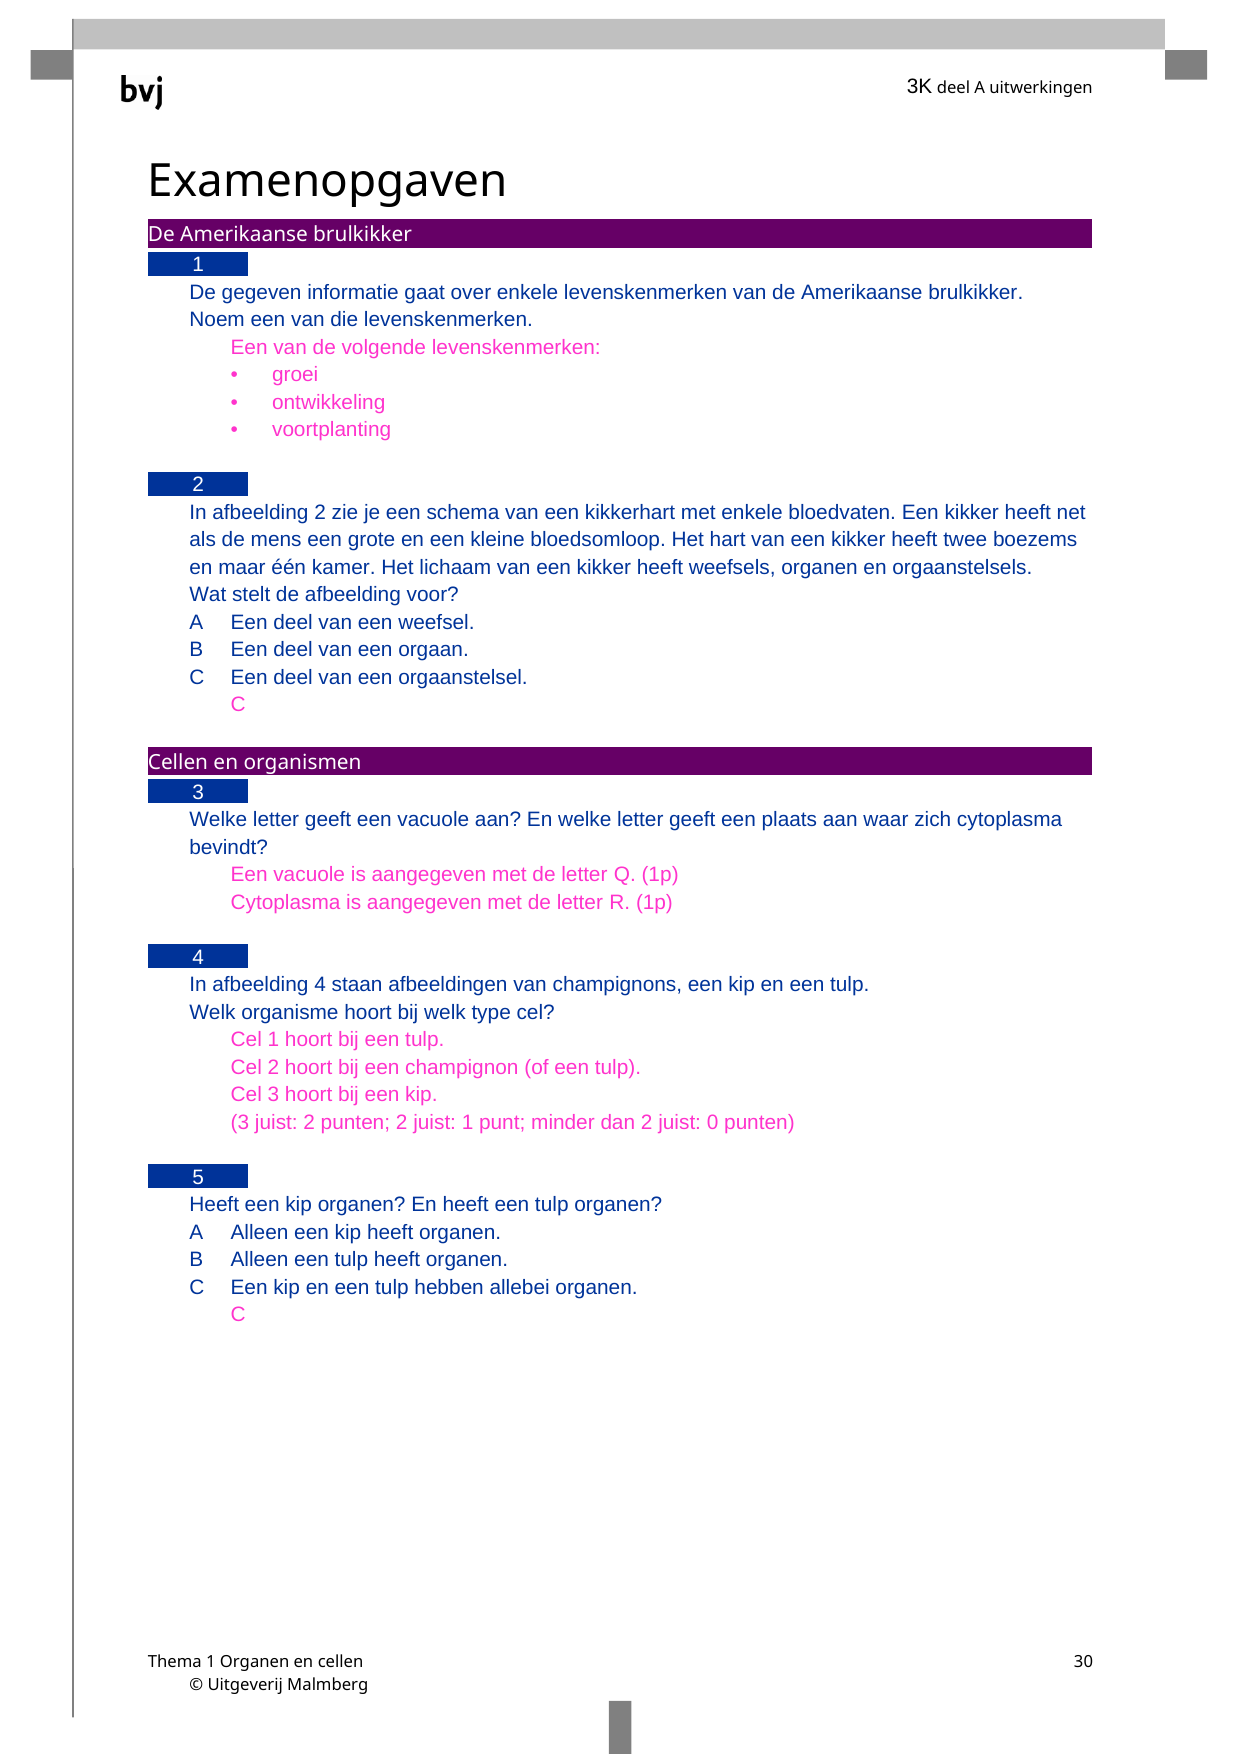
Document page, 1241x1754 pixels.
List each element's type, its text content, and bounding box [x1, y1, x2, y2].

text Cel 2 hoort bij een champignon (of een tulp). [230, 1054, 1092, 1078]
text A Een deel van een weefsel. [189, 609, 1092, 633]
picture [121, 75, 162, 110]
text Een van de volgende levenskenmerken: [230, 334, 1092, 358]
text 1 [148, 252, 248, 276]
text Welke letter geeft een vacuole aan? En welke letter geeft een plaats aan waar zich cytoplasma bevindt? [189, 807, 1092, 858]
text Cel 3 hoort bij een kip. [230, 1082, 1092, 1106]
text Een vacuole is aangegeven met de letter Q. (1p) [230, 862, 1092, 886]
text B Alleen een tulp heeft organen. [189, 1247, 1092, 1271]
text Cellen en organismen [148, 747, 1092, 775]
text A Alleen een kip heeft organen. [189, 1219, 1092, 1243]
text C [230, 692, 1092, 716]
text (3 juist: 2 punten; 2 juist: 1 punt; minder dan 2 juist: 0 punten) [230, 1109, 1092, 1133]
text 2 [148, 472, 248, 496]
text In afbeelding 4 staan afbeeldingen van champignons, een kip en een tulp. [189, 972, 1092, 996]
text Cel 1 hoort bij een tulp. [230, 1027, 1092, 1051]
text C [230, 1302, 1092, 1326]
text Cytoplasma is aangegeven met de letter R. (1p) [230, 889, 1092, 913]
text • groei [230, 362, 1092, 386]
text C Een kip en een tulp hebben allebei organen. [189, 1274, 1092, 1298]
text In afbeelding 2 zie je een schema van een kikkerhart met enkele bloedvaten. Een kikker heeft net als de mens een grote en een kleine bloedsomloop. Het hart van een kikker heeft twee boezems en maar één kamer. Het lichaam van een kikker heeft weefsels, organen en orgaanstelsels. [189, 499, 1092, 578]
text B Een deel van een orgaan. [189, 637, 1092, 661]
text Welk organisme hoort bij welk type cel? [189, 999, 1092, 1023]
text • voortplanting [230, 417, 1092, 441]
text 5 [148, 1164, 248, 1188]
text De gegeven informatie gaat over enkele levenskenmerken van de Amerikaanse brulkikker. [189, 279, 1092, 303]
text C Een deel van een orgaanstelsel. [189, 664, 1092, 688]
text 4 [148, 944, 248, 968]
text Wat stelt de afbeelding voor? [189, 582, 1092, 606]
text 3 [148, 779, 248, 803]
text De Amerikaanse brulkikker [148, 219, 1092, 248]
text • ontwikkeling [230, 389, 1092, 413]
text Noem een van die levenskenmerken. [189, 307, 1092, 331]
text Heeft een kip organen? En heeft een tulp organen? [189, 1192, 1092, 1216]
text Examenopgaven [148, 148, 1092, 210]
